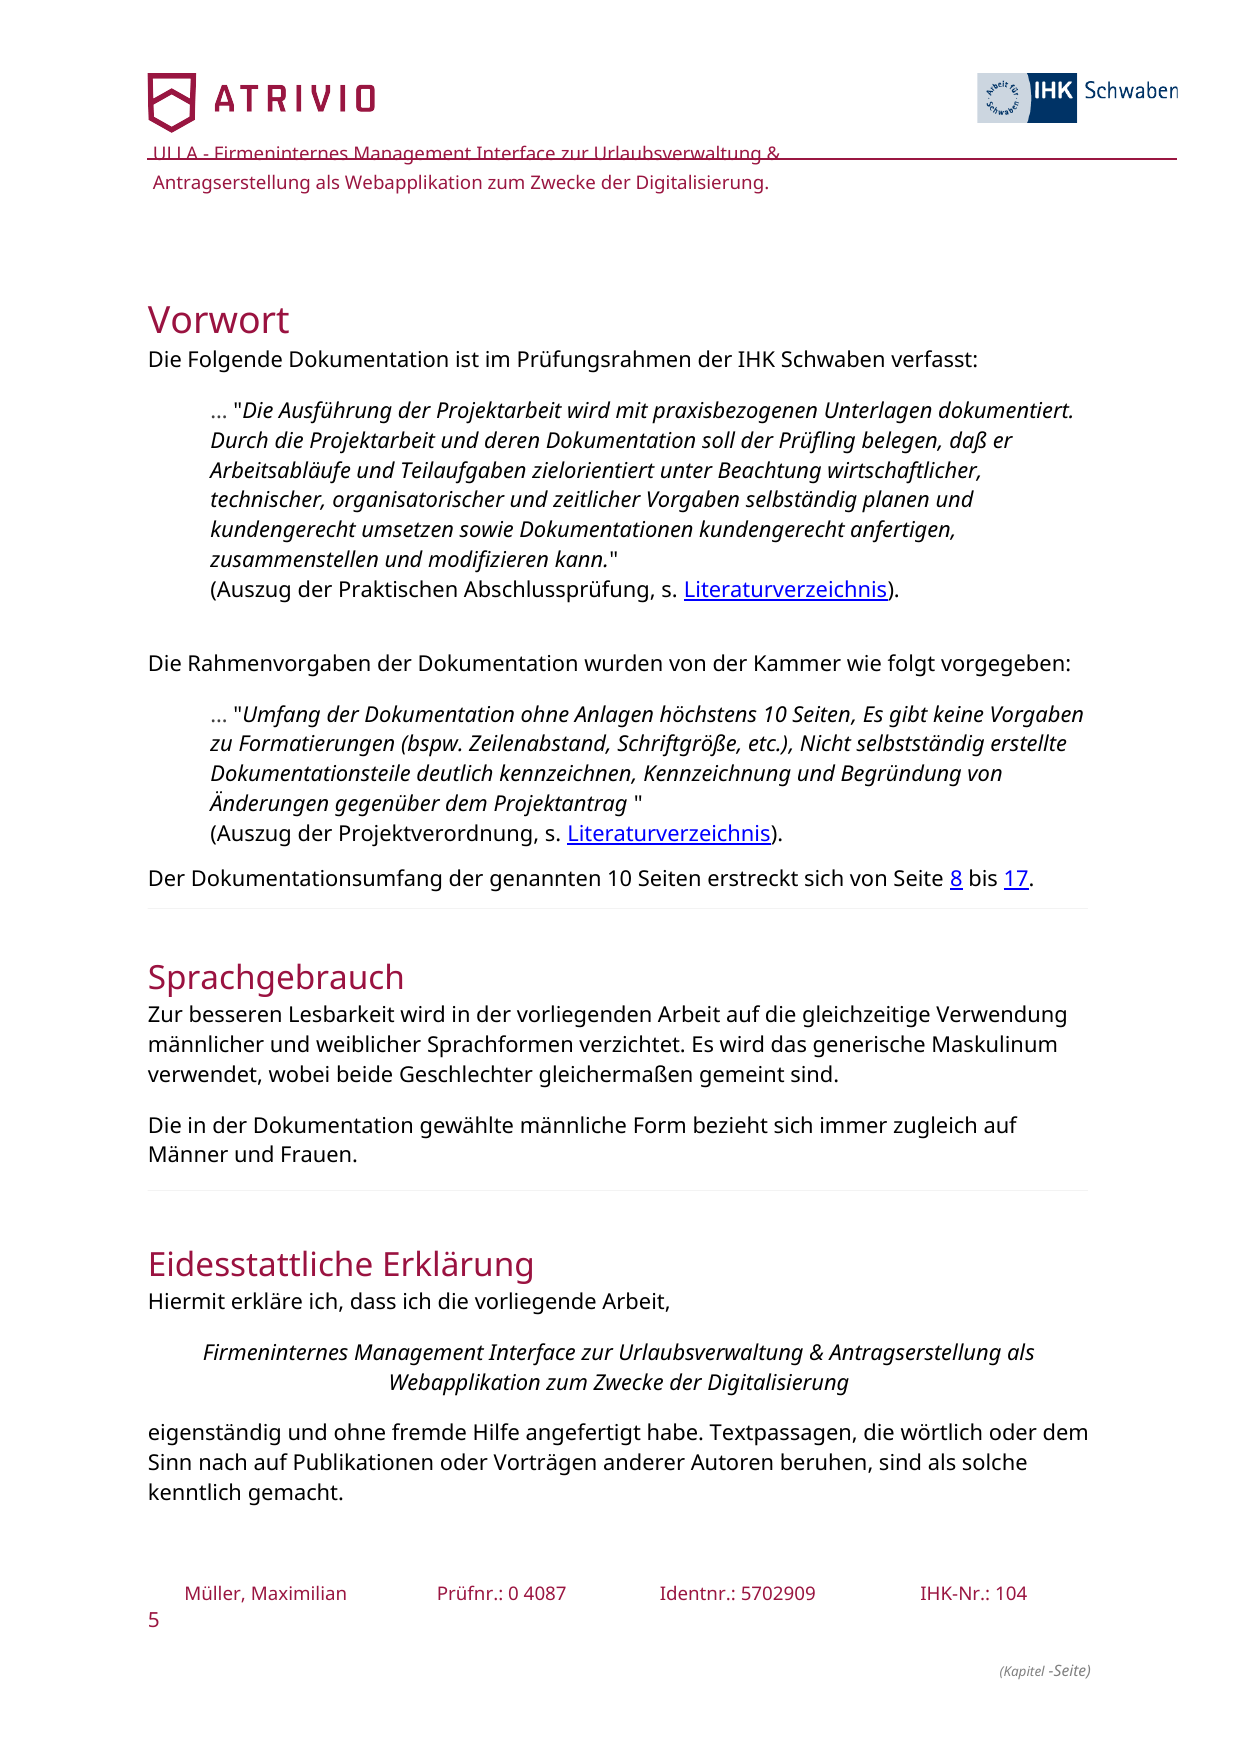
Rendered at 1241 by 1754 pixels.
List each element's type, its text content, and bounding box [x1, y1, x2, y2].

text Die Folgende Dokumentation ist im Prüfungsrahmen der IHK Schwaben verfasst: [148, 344, 1093, 374]
text … "Die Ausführung der Projektarbeit wird mit praxisbezogenen Unterlagen dokumentiert. Durch die Projektarbeit und deren Dokumentation soll der Prüfling belegen, daß er Arbeitsabläufe und Teilaufgaben zielorientiert unter Beachtung wirtschaftlicher, technischer, organisatorischer und zeitlicher Vorgaben selbständig planen und kundengerecht umsetzen sowie Dokumentationen kundengerecht anfertigen, zusammenstellen und modifizieren kann." (Auszug der Praktischen Abschlussprüfung, s. Literaturverzeichnis). [210, 395, 1093, 603]
text Die Rahmenvorgaben der Dokumentation wurden von der Kammer wie folgt vorgegeben: [148, 648, 1093, 678]
subtitle Eidesstattliche Erklärung [148, 1241, 1093, 1286]
text Der Dokumentationsumfang der genannten 10 Seiten erstreckt sich von Seite 8 bis 17. [148, 863, 1093, 893]
subtitle Sprachgebrauch [148, 954, 1093, 999]
text Die in der Dokumentation gewählte männliche Form bezieht sich immer zugleich auf Männer und Frauen. [148, 1109, 1093, 1169]
text Hiermit erkläre ich, dass ich die vorliegende Arbeit, [148, 1286, 1093, 1316]
picture [977, 73, 1178, 123]
picture [147, 73, 375, 133]
text Firmeninternes Management Interface zur Urlaubsverwaltung & Antragserstellung als Webapplikation zum Zwecke der Digitalisierung [148, 1337, 1093, 1396]
text Zur besseren Lesbarkeit wird in der vorliegenden Arbeit auf die gleichzeitige Verwendung männlicher und weiblicher Sprachformen verzichtet. Es wird das generische Maskulinum verwendet, wobei beide Geschlechter gleichermaßen gemeint sind. [148, 999, 1093, 1089]
subtitle Vorwort [148, 293, 1093, 344]
text eigenständig und ohne fremde Hilfe angefertigt habe. Textpassagen, die wörtlich oder dem Sinn nach auf Publikationen oder Vorträgen anderer Autoren beruhen, sind als solche kenntlich gemacht. [148, 1417, 1093, 1506]
text … "Umfang der Dokumentation ohne Anlagen höchstens 10 Seiten, Es gibt keine Vorgaben zu Formatierungen (bspw. Zeilenabstand, Schriftgröße, etc.), Nicht selbstständig erstellte Dokumentationsteile deutlich kennzeichnen, Kennzeichnung und Begründung von Änderungen gegenüber dem Projektantrag " (Auszug der Projektverordnung, s. Literaturverzeichnis). [210, 698, 1093, 847]
